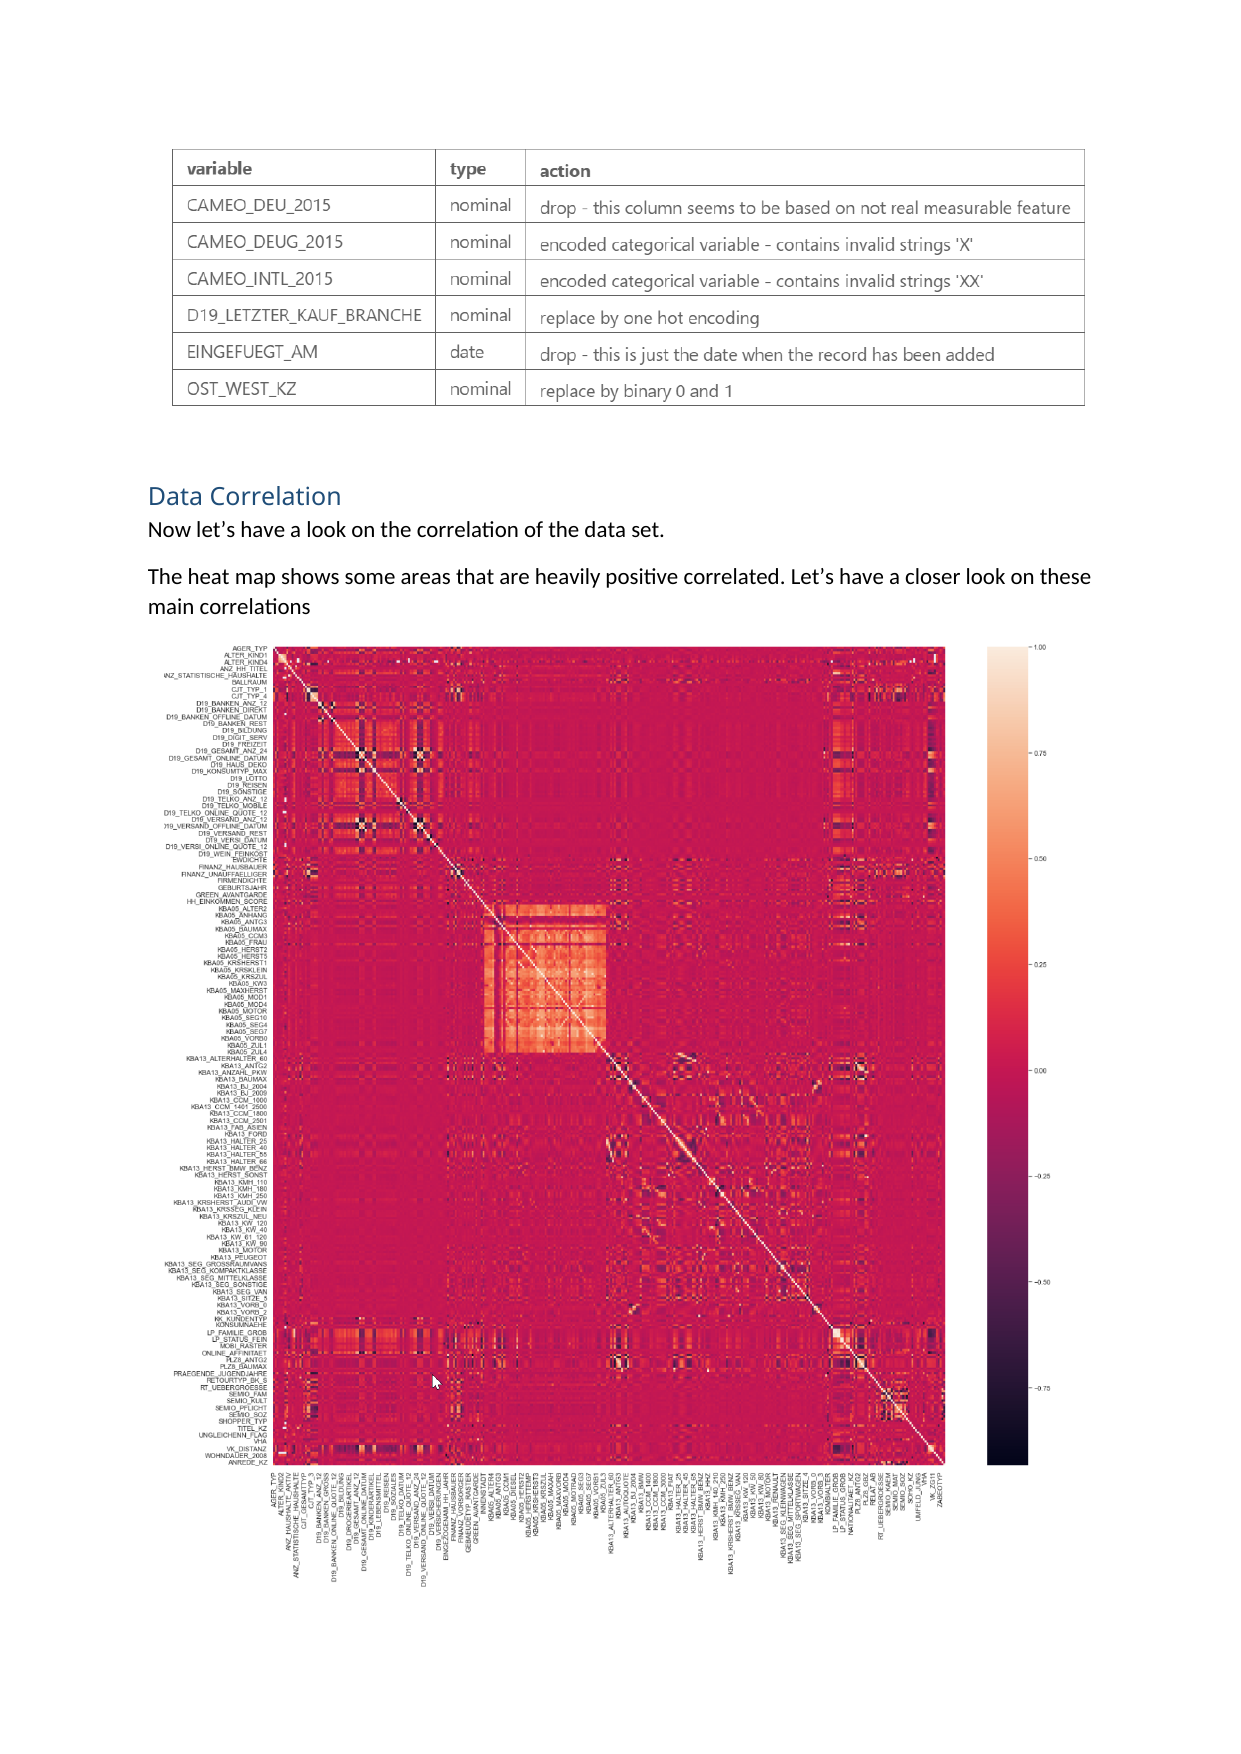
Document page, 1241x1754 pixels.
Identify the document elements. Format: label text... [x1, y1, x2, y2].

picture [164, 639, 1077, 1596]
text The heat map shows some areas that are heavily positive correlated. Let’s have a closer look on these main correlations [148, 562, 1093, 620]
text Now let’s have a look on the correlation of the data set. [148, 515, 1093, 543]
subtitle Data Correlation [148, 478, 1093, 512]
picture [147, 132, 1093, 413]
